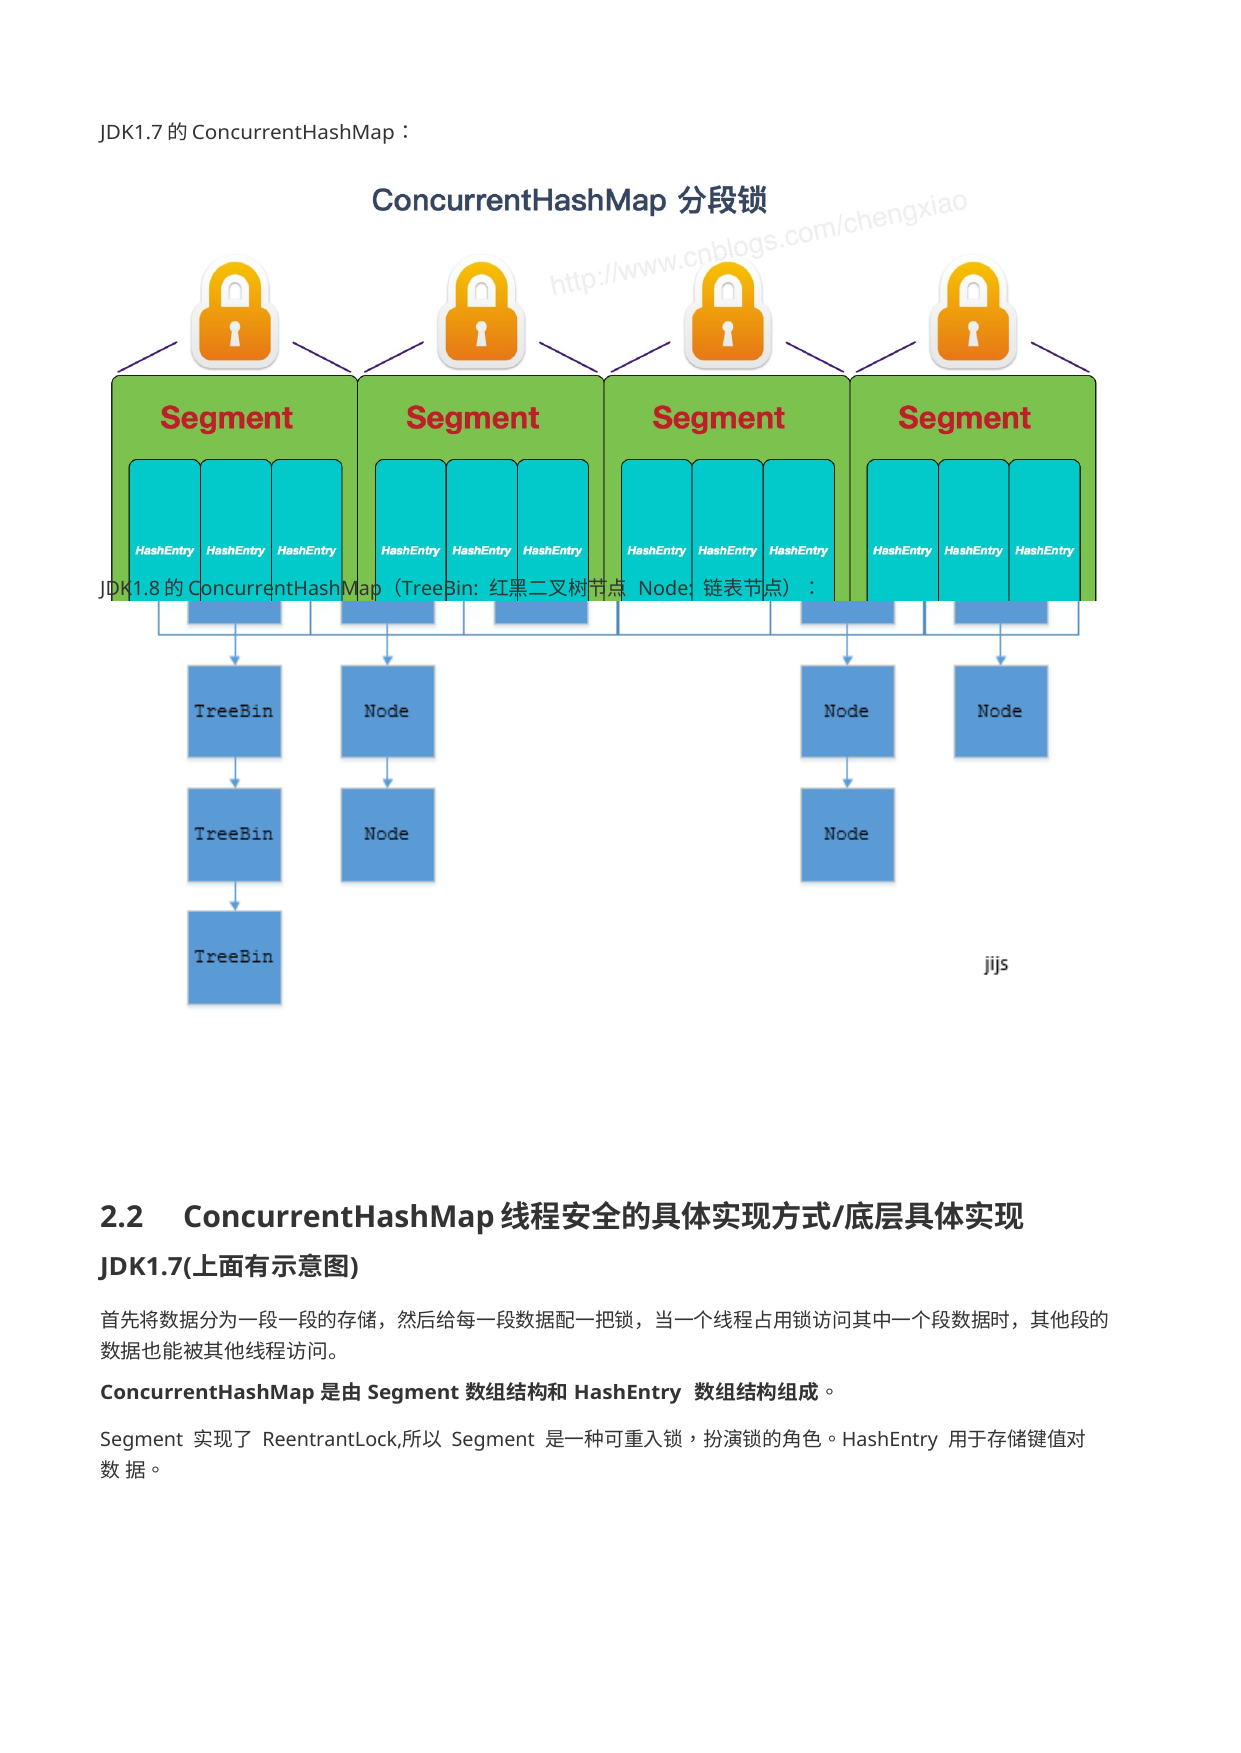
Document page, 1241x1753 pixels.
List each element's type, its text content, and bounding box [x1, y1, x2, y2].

text JDK1.7的ConcurrentHashMap： [100, 114, 1114, 146]
picture [100, 147, 1143, 1067]
text Segment 实现了 ReentrantLock,所以 Segment 是一种可重入锁，扮演锁的角色。HashEntry 用于存储键值对数 据。 [100, 1421, 1104, 1483]
text JDK1.8的ConcurrentHashMap（TreeBin: 红黑二叉树节点 Node: 链表节点）： [100, 574, 1114, 601]
subtitle JDK1.7(上面有示意图) [100, 1247, 1114, 1283]
subtitle ConcurrentHashMap 是由 Segment 数组结构和 HashEntry 数组结构组成。 [100, 1378, 1114, 1405]
subtitle 2.2 ConcurrentHashMap线程安全的具体实现方式/底层具体实现 [100, 1192, 1114, 1236]
text 首先将数据分为一段一段的存储，然后给每一段数据配一把锁，当一个线程占用锁访问其中一个段数据时，其他段的 数据也能被其他线程访问。 [100, 1302, 1134, 1365]
